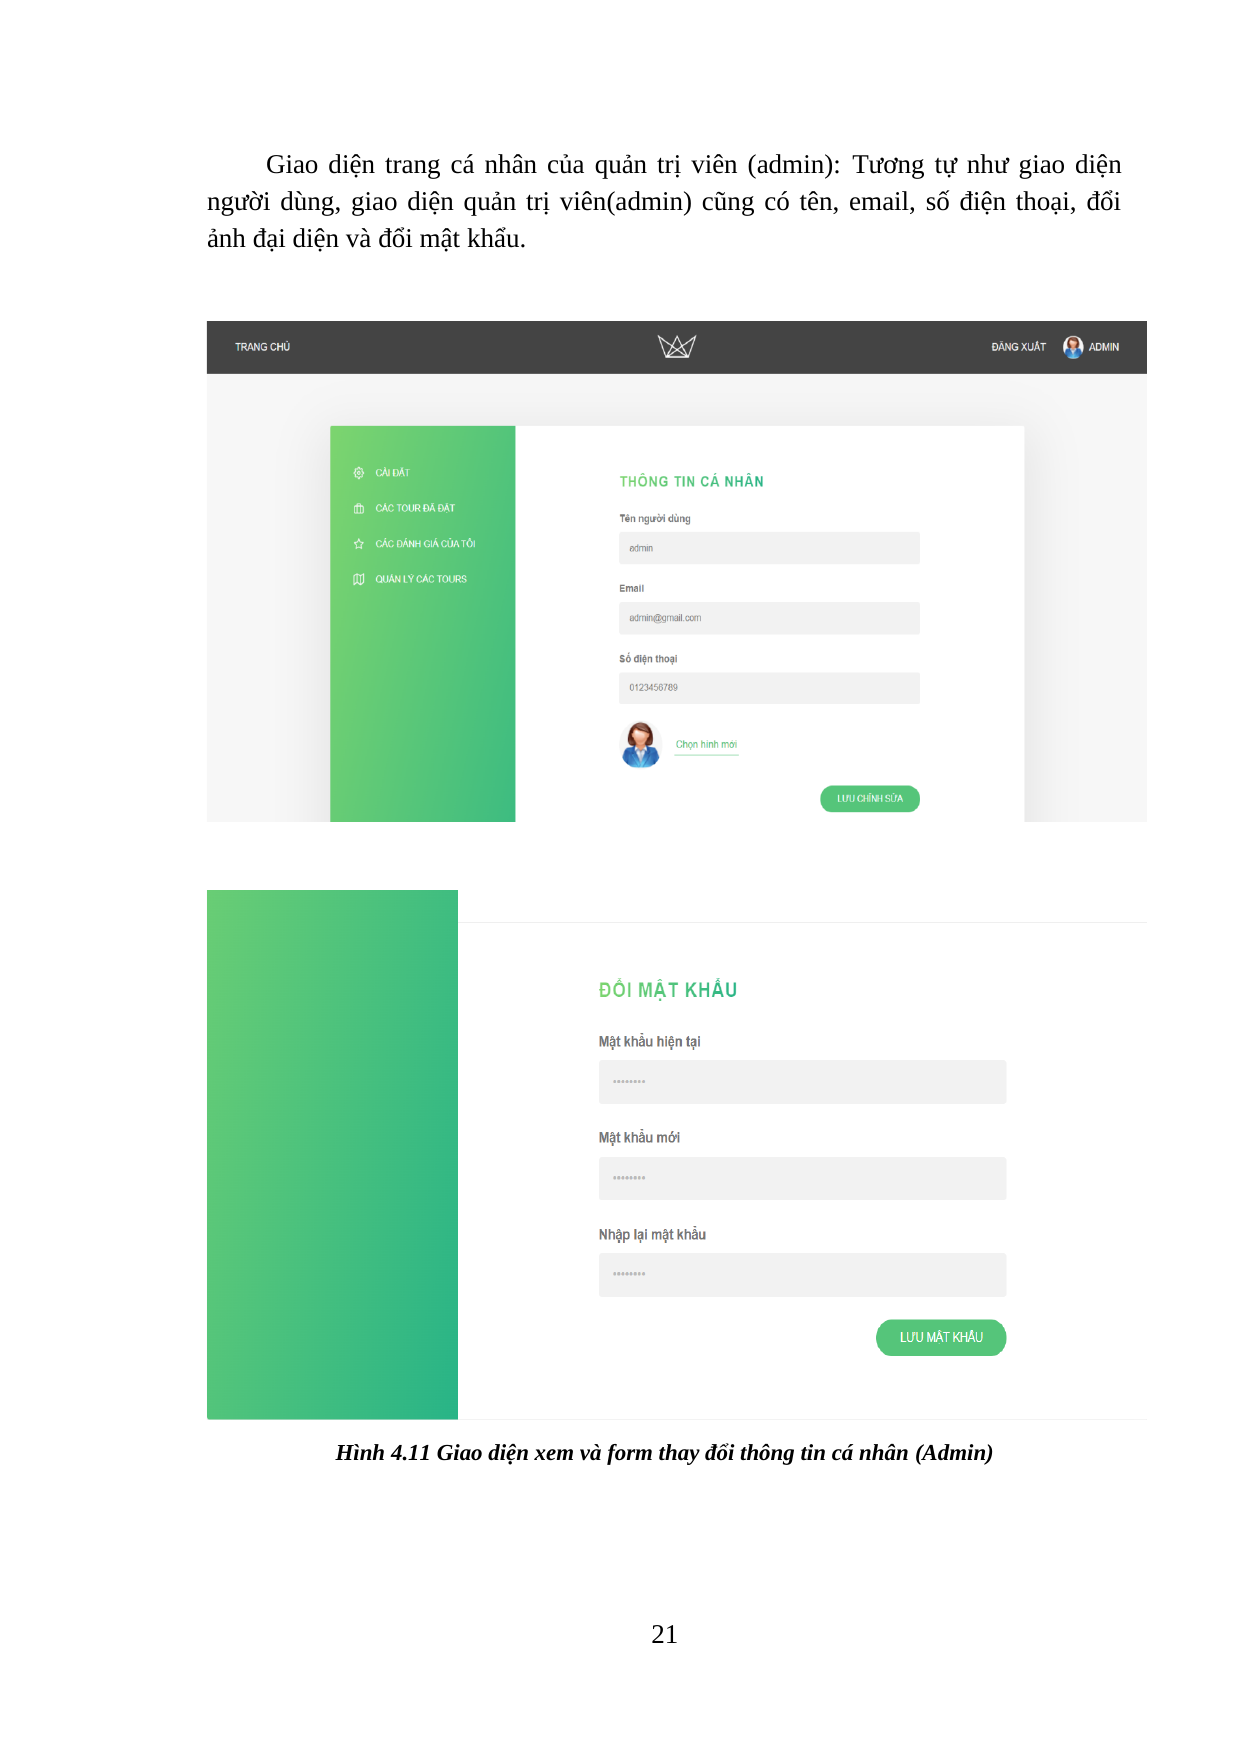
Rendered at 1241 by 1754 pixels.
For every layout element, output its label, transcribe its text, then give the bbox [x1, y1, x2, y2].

text Giao diện trang cá nhân của quản trị viên (admin): Tương tự như giao diện người dùng, giao diện quản trị viên(admin) cũng có tên, email, số điện thoại, đổi ảnh đại diện và đổi mật khẩu. [207, 148, 1122, 253]
picture [206, 890, 1147, 1420]
picture [206, 321, 1147, 822]
